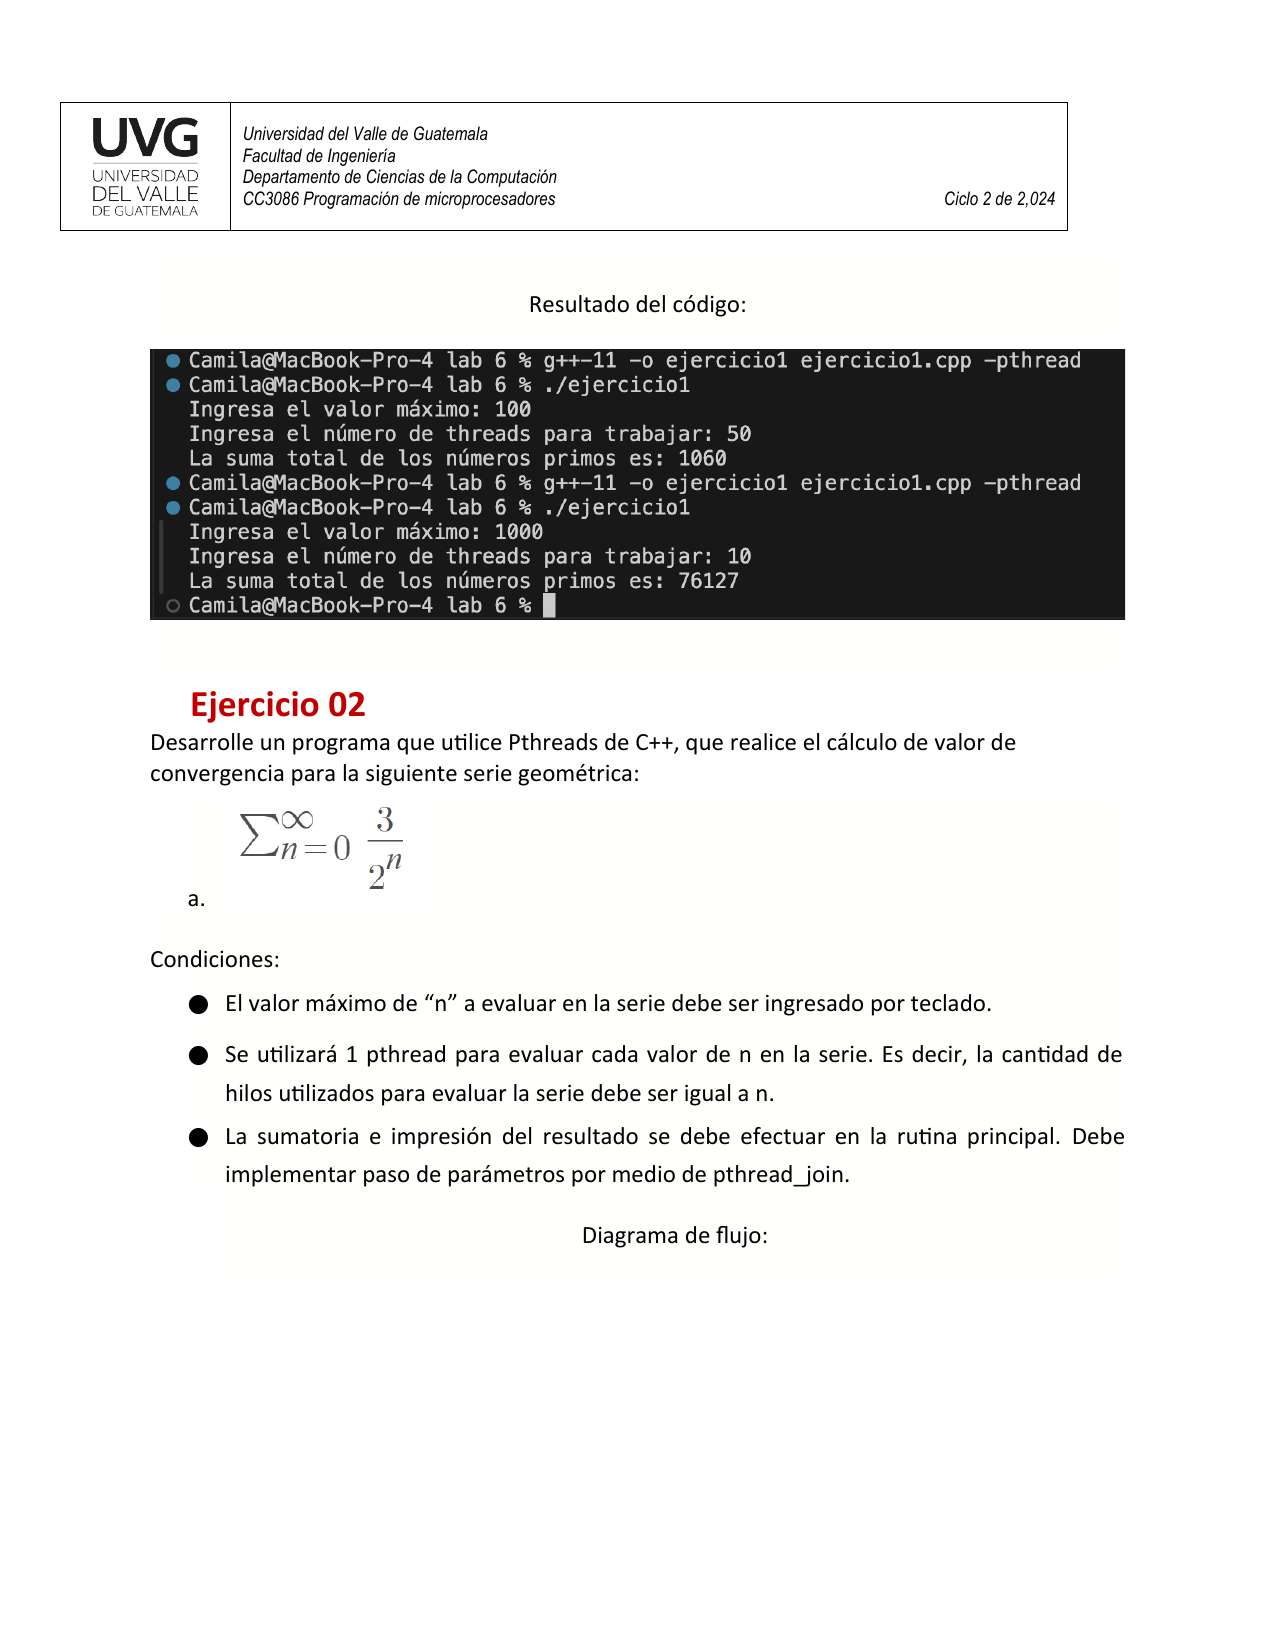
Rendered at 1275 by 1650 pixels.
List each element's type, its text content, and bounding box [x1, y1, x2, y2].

list Se utilizará 1 pthread para evaluar cada valor de n en la serie. Es decir, la cantidad de hilos utilizados para evaluar la serie debe ser igual a n. [187, 1026, 1125, 1108]
picture [225, 787, 434, 907]
list La sumatoria e impresión del resultado se debe efectuar en la rutina principal. Debe implementar paso de parámetros por medio de pthread_join. [187, 1108, 1125, 1189]
text Condiciones: [150, 944, 1125, 974]
text Diagrama de flujo: [225, 1220, 1125, 1250]
text Ejercicio 02 [150, 681, 1125, 727]
list El valor máximo de “n” a evaluar en la serie debe ser ingresado por teclado. [187, 974, 1125, 1026]
text Resultado del código: [150, 289, 1125, 319]
text Desarrolle un programa que utilice Pthreads de C++, que realice el cálculo de valor de convergencia para la siguiente serie geométrica: [150, 727, 1125, 788]
picture [72, 103, 219, 230]
picture [150, 349, 1125, 620]
